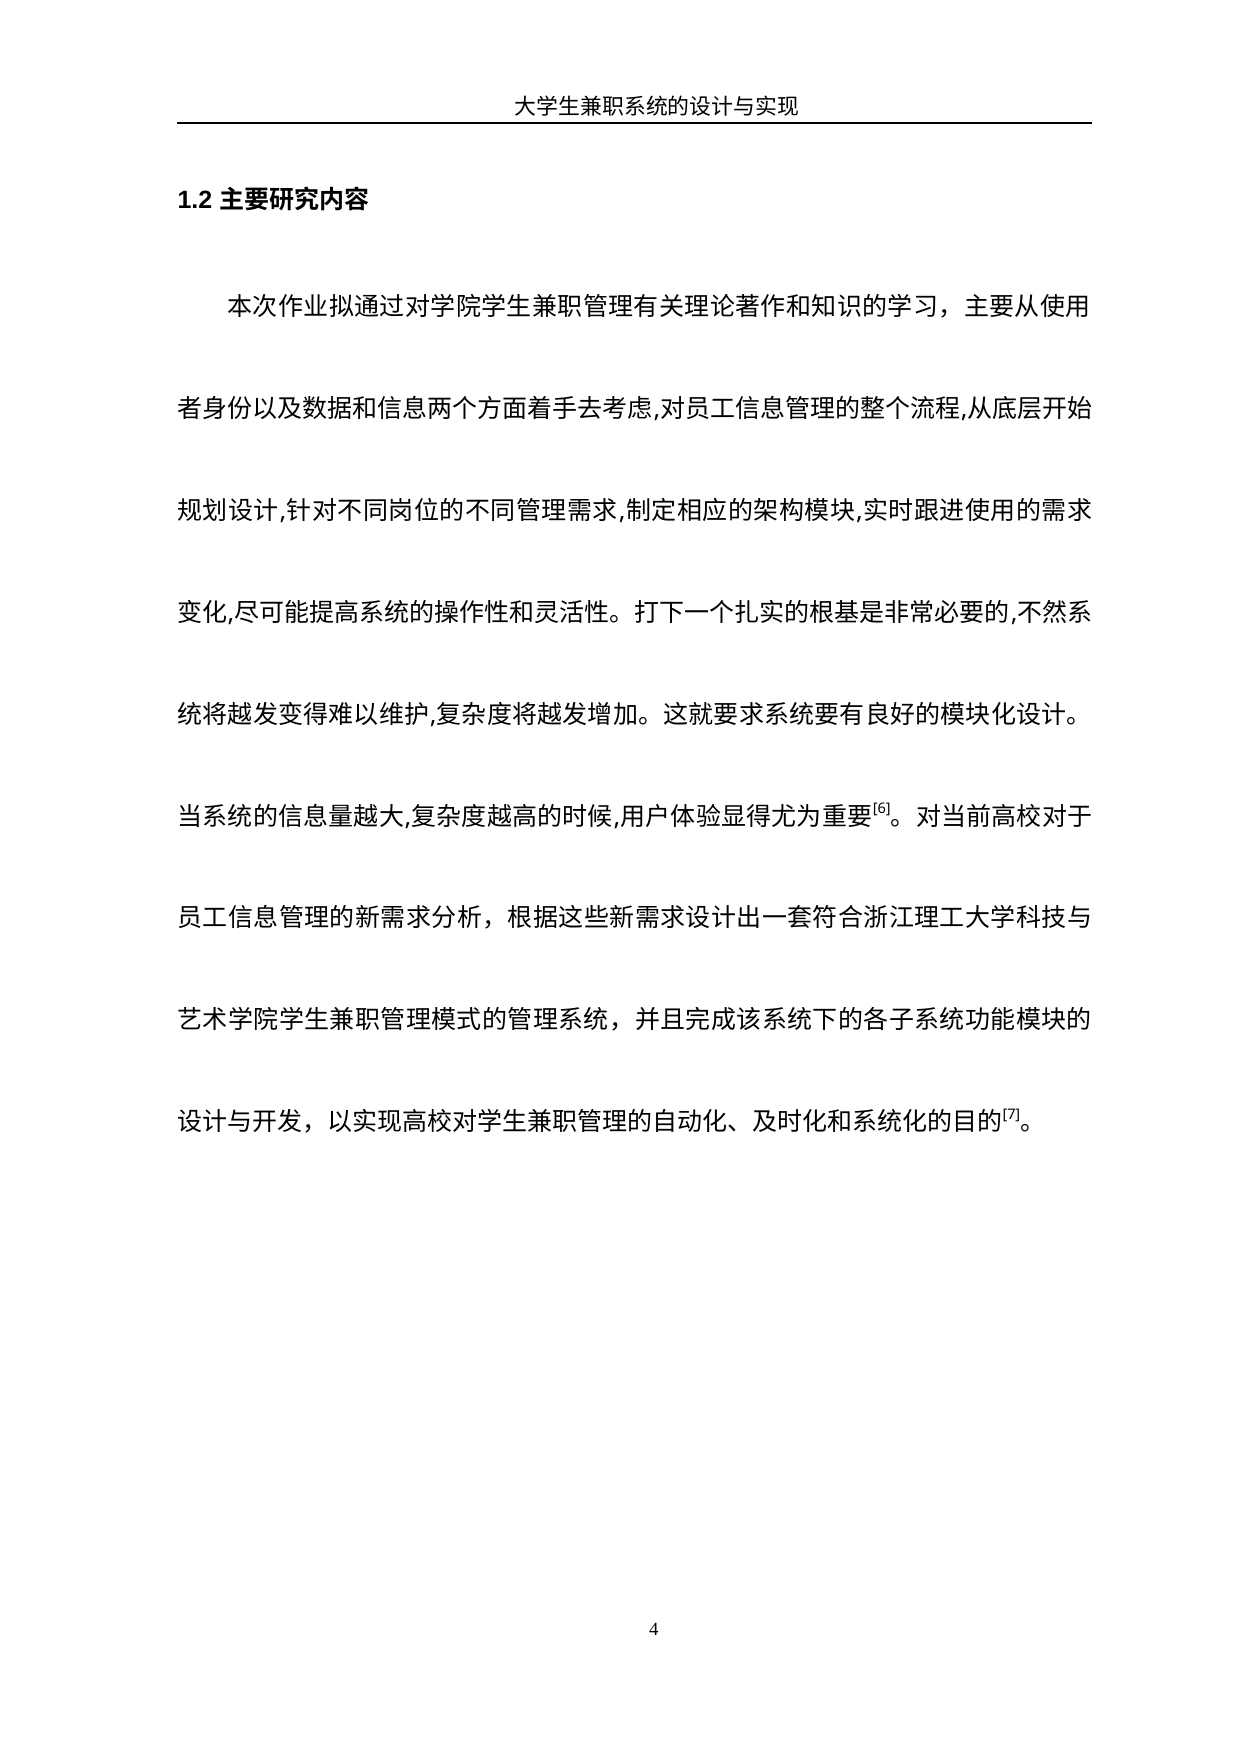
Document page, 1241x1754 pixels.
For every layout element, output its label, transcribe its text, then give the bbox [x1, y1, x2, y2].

subtitle 1.2 主要研究内容 [177, 164, 1092, 232]
text 本次作业拟通过对学院学生兼职管理有关理论著作和知识的学习，主要从使用者身份以及数据和信息两个方面着手去考虑,对员工信息管理的整个流程,从底层开始规划设计,针对不同岗位的不同管理需求,制定相应的架构模块,实时跟进使用的需求变化,尽可能提高系统的操作性和灵活性。打下一个扎实的根基是非常必要的,不然系统将越发变得难以维护,复杂度将越发增加。这就要求系统要有良好的模块化设计。当系统的信息量越大,复杂度越高的时候,用户体验显得尤为重要[6]。对当前高校对于员工信息管理的新需求分析，根据这些新需求设计出一套符合浙江理工大学科技与艺术学院学生兼职管理模式的管理系统，并且完成该系统下的各子系统功能模块的设计与开发，以实现高校对学生兼职管理的自动化、及时化和系统化的目的[7]。 [177, 271, 1092, 1154]
